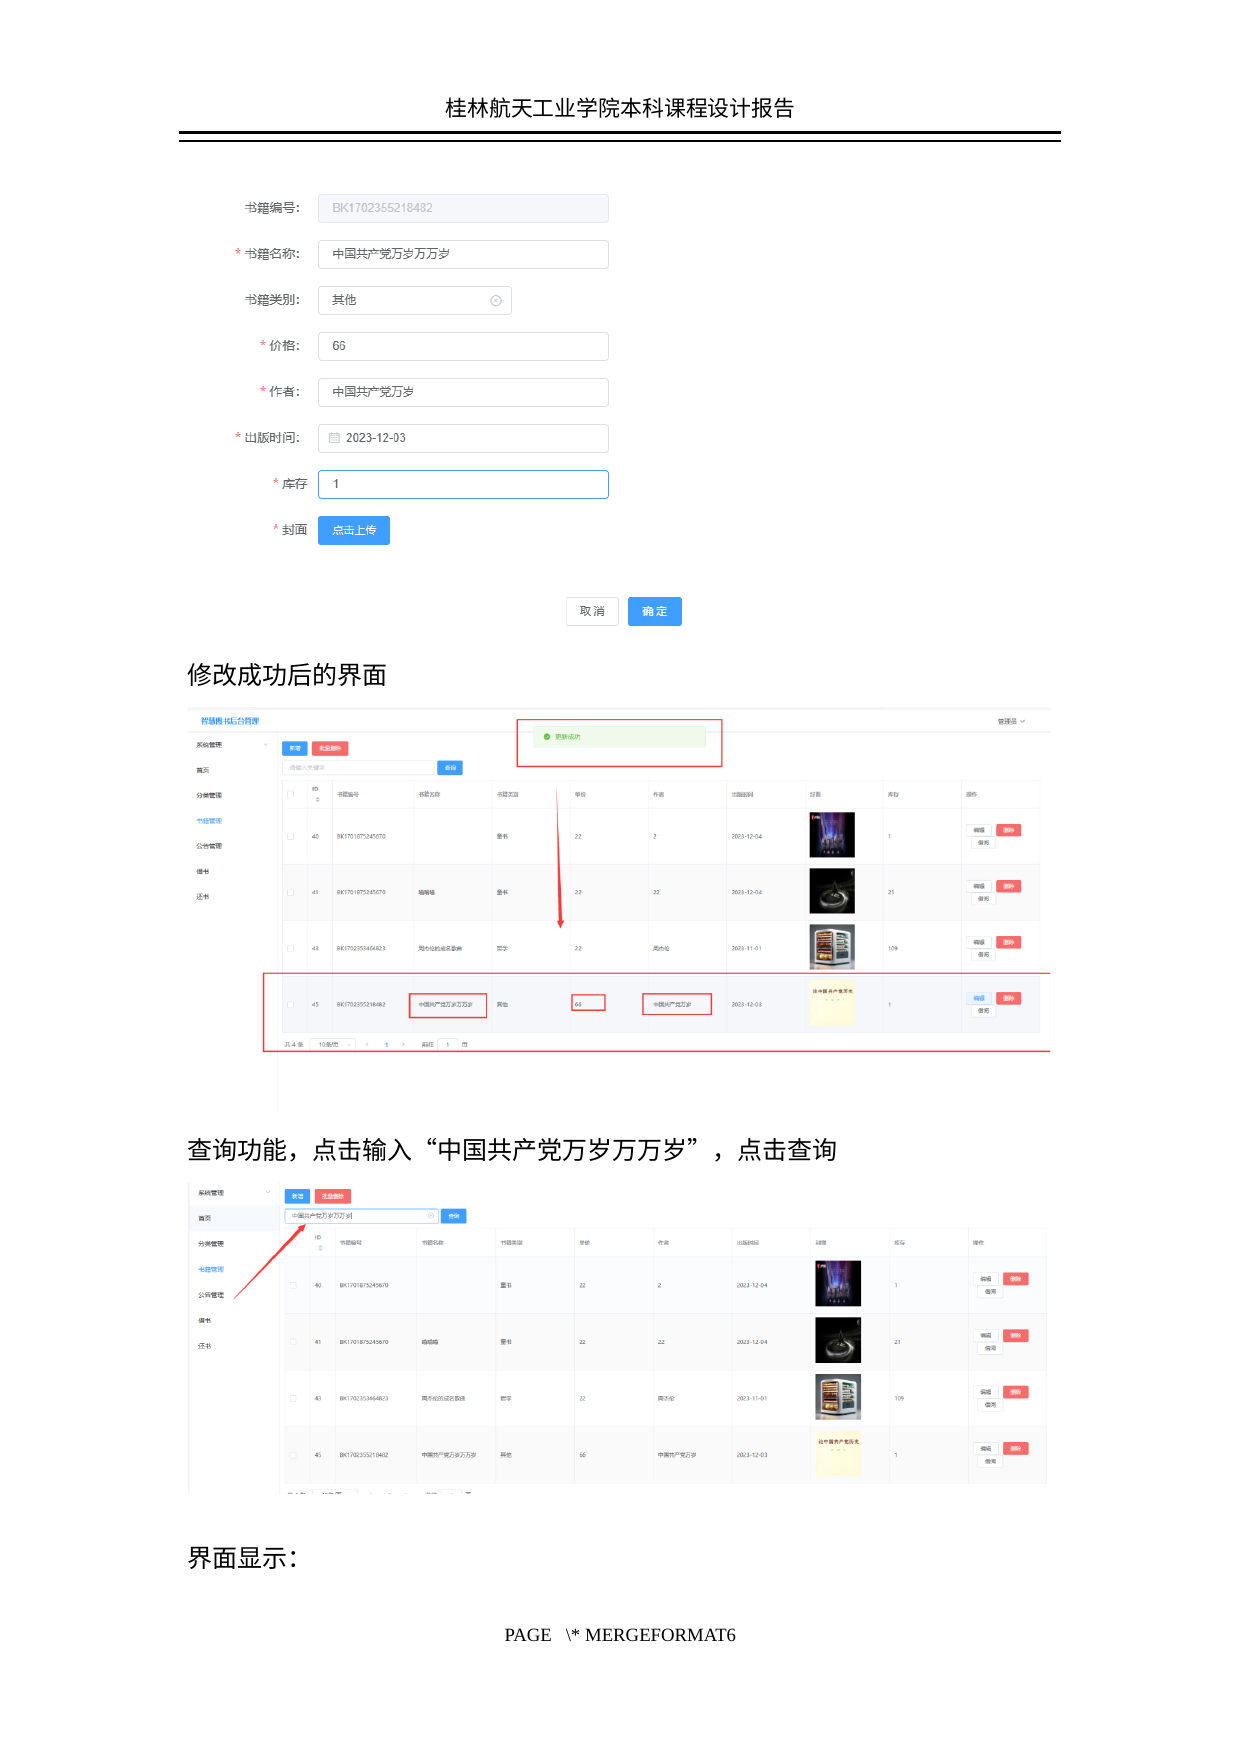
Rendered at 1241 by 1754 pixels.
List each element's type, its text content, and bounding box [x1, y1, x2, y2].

picture [187, 707, 1050, 1111]
picture [187, 163, 693, 636]
text 界面显示： [187, 1522, 1053, 1590]
text 查询功能，点击输入“中国共产党万岁万万岁”，点击查询 [187, 1115, 1053, 1183]
text 修改成功后的界面 [187, 639, 1053, 707]
picture [187, 1182, 1051, 1494]
